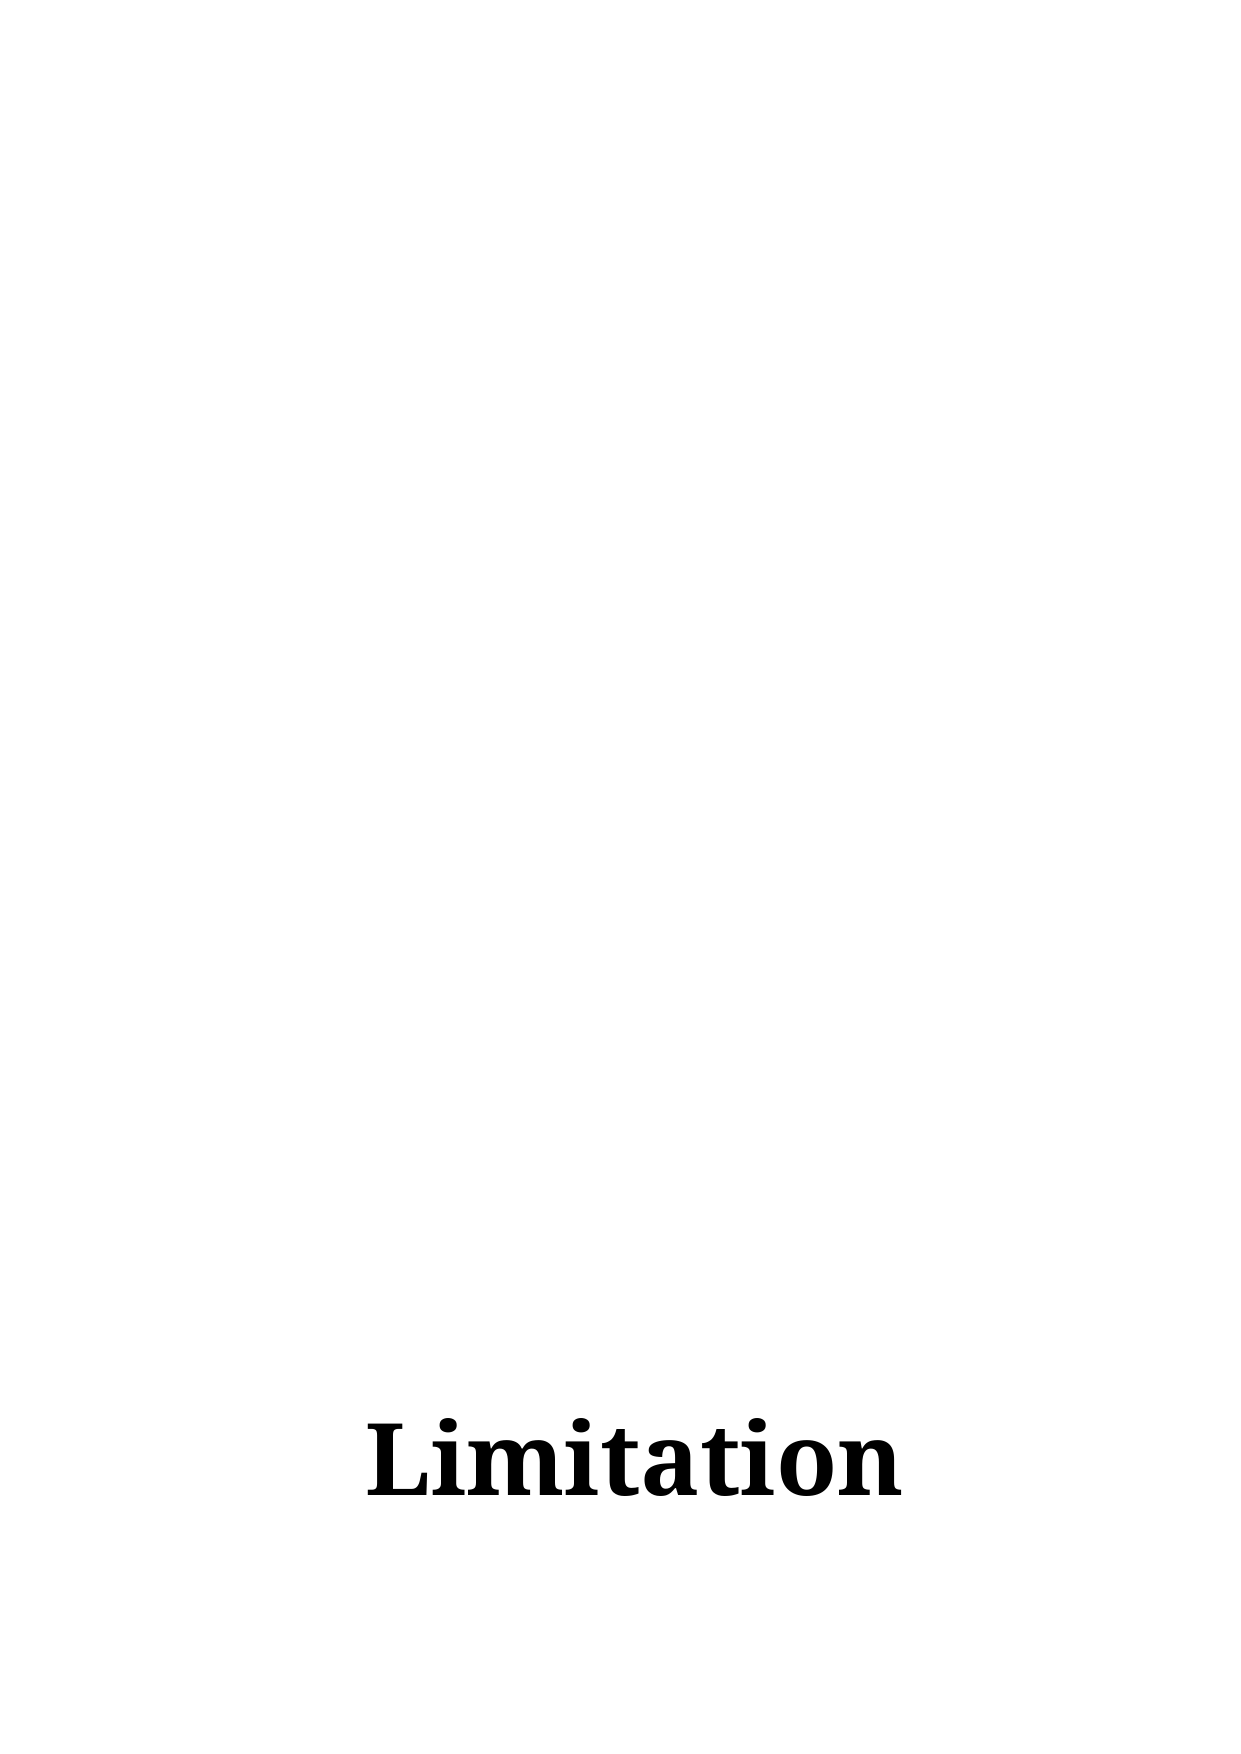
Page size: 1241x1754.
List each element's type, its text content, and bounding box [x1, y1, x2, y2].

text Limitation [89, 1389, 1181, 1525]
